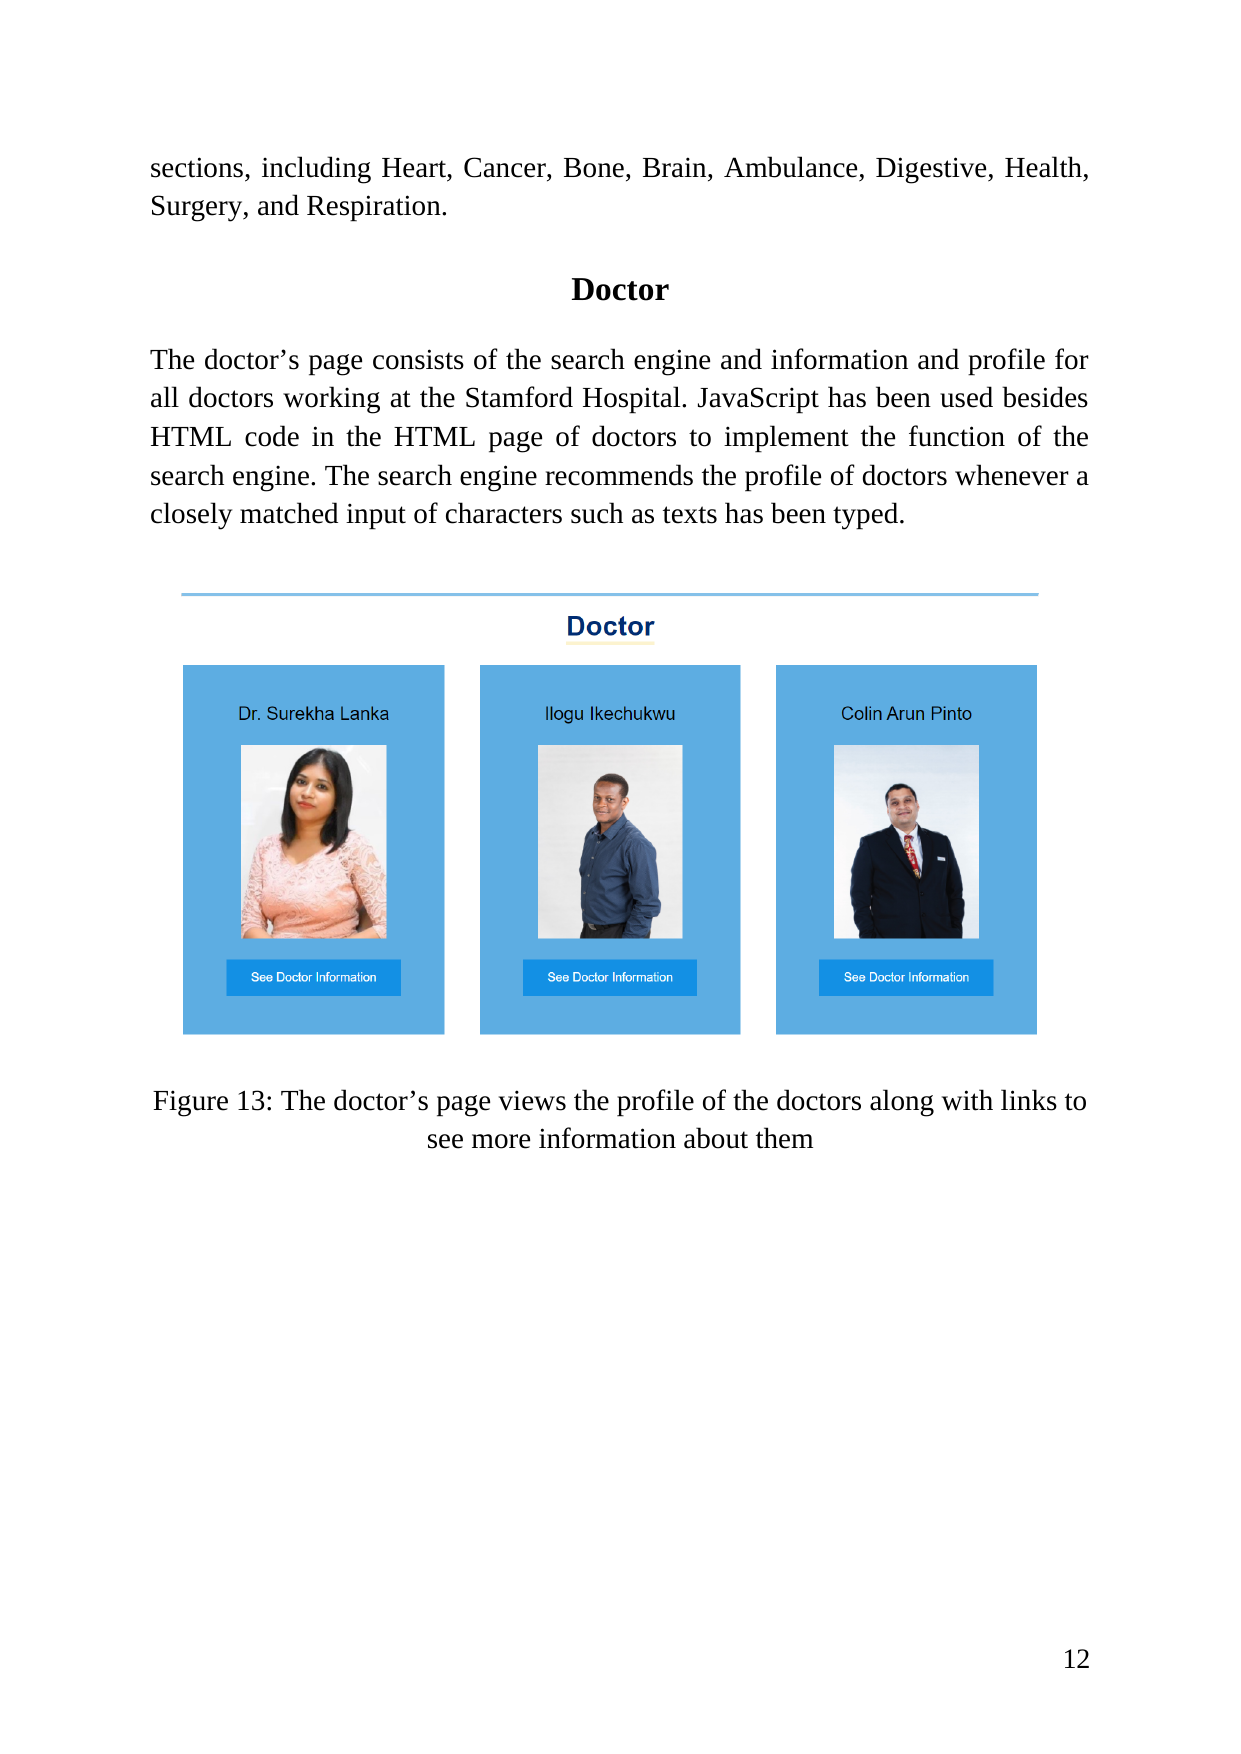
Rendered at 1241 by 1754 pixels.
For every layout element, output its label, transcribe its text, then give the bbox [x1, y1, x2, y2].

text The doctor’s page consists of the search engine and information and profile for all doctors working at the Stamford Hospital. JavaScript has been used besides HTML code in the HTML page of doctors to implement the function of the search engine. The search engine recommends the profile of doctors whenever a closely matched input of characters such as texts has been typed. [150, 342, 1090, 530]
picture [150, 563, 1091, 1049]
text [150, 150, 1090, 222]
text Figure 13: The doctor’s page views the profile of the doctors along with links to see more information about them [150, 1083, 1090, 1155]
subtitle Doctor [150, 269, 1090, 307]
